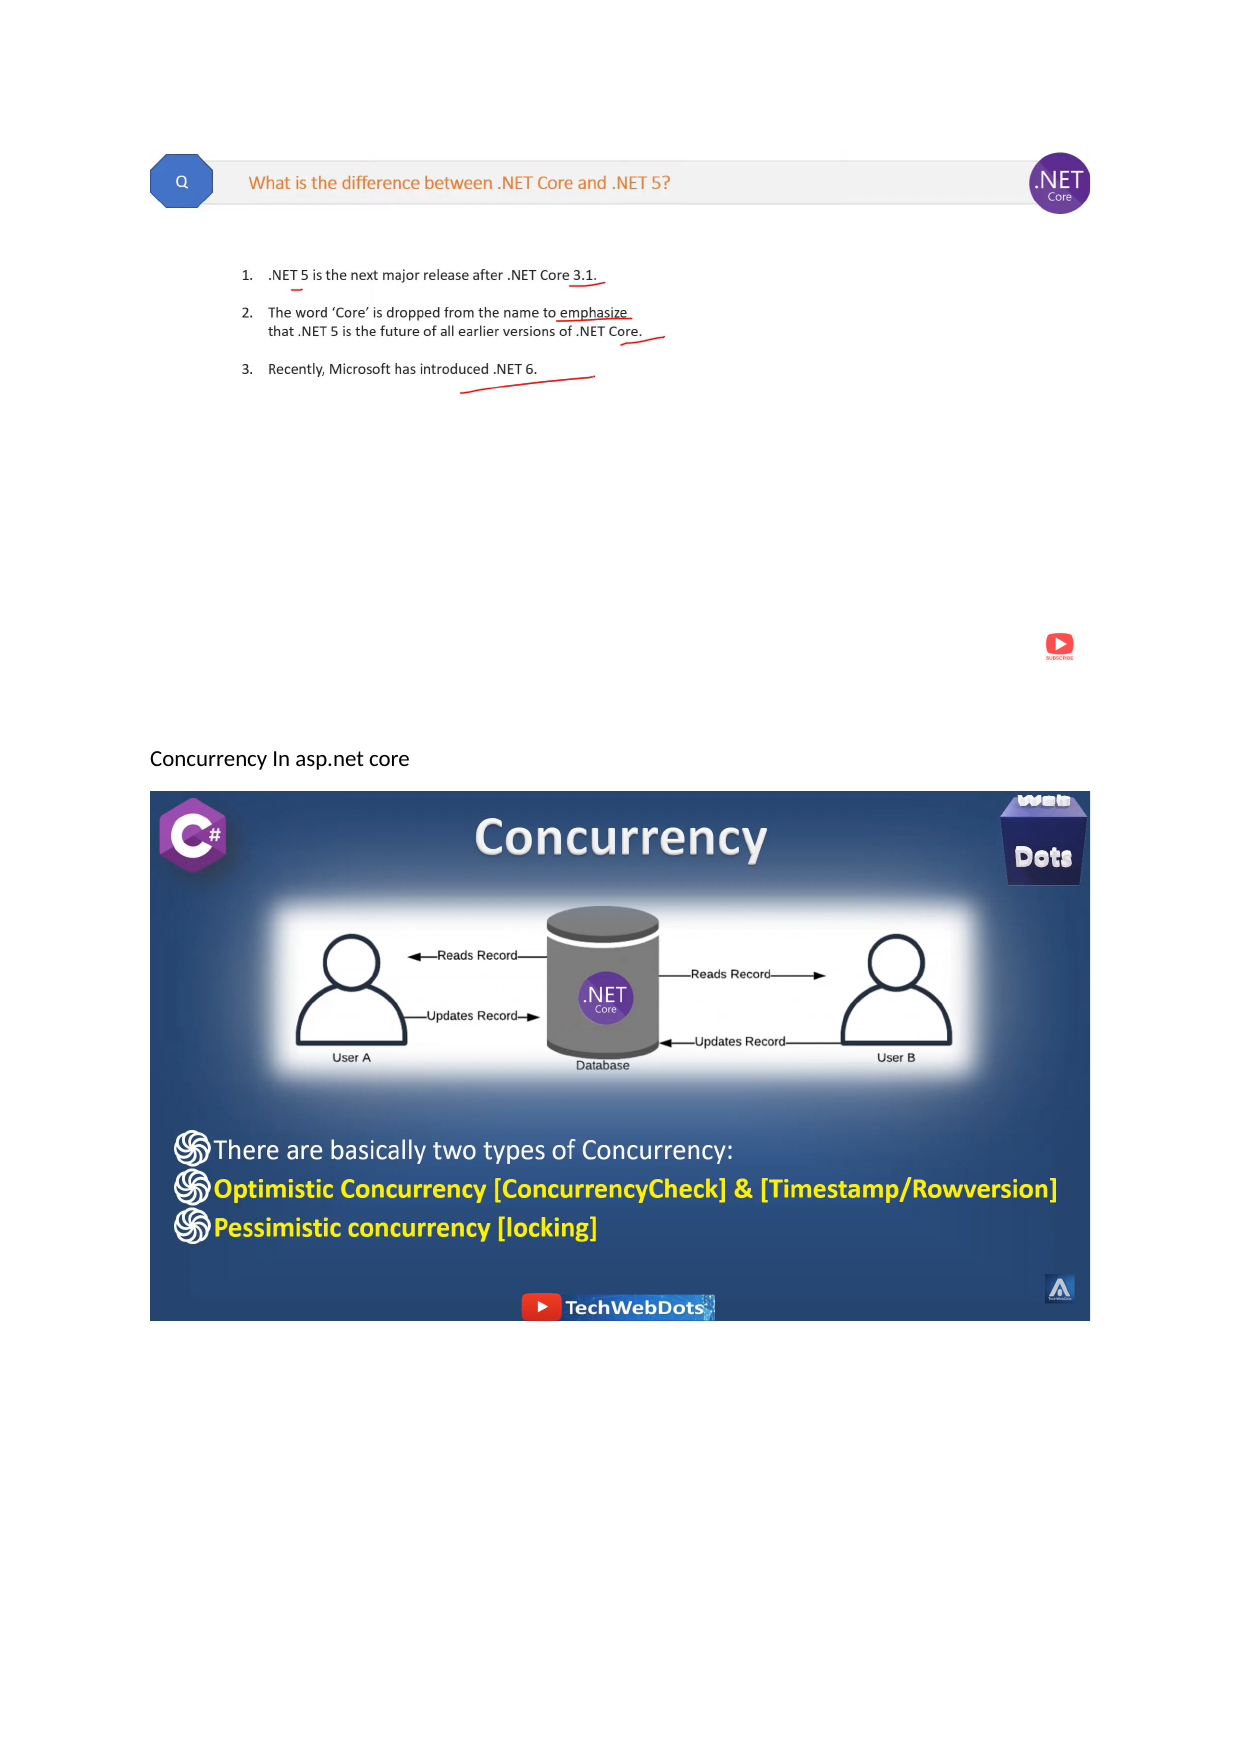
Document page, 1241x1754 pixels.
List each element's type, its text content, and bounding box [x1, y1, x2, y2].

picture [150, 150, 1091, 679]
picture [150, 791, 1091, 1321]
text Concurrency In asp.net core [150, 744, 1090, 773]
